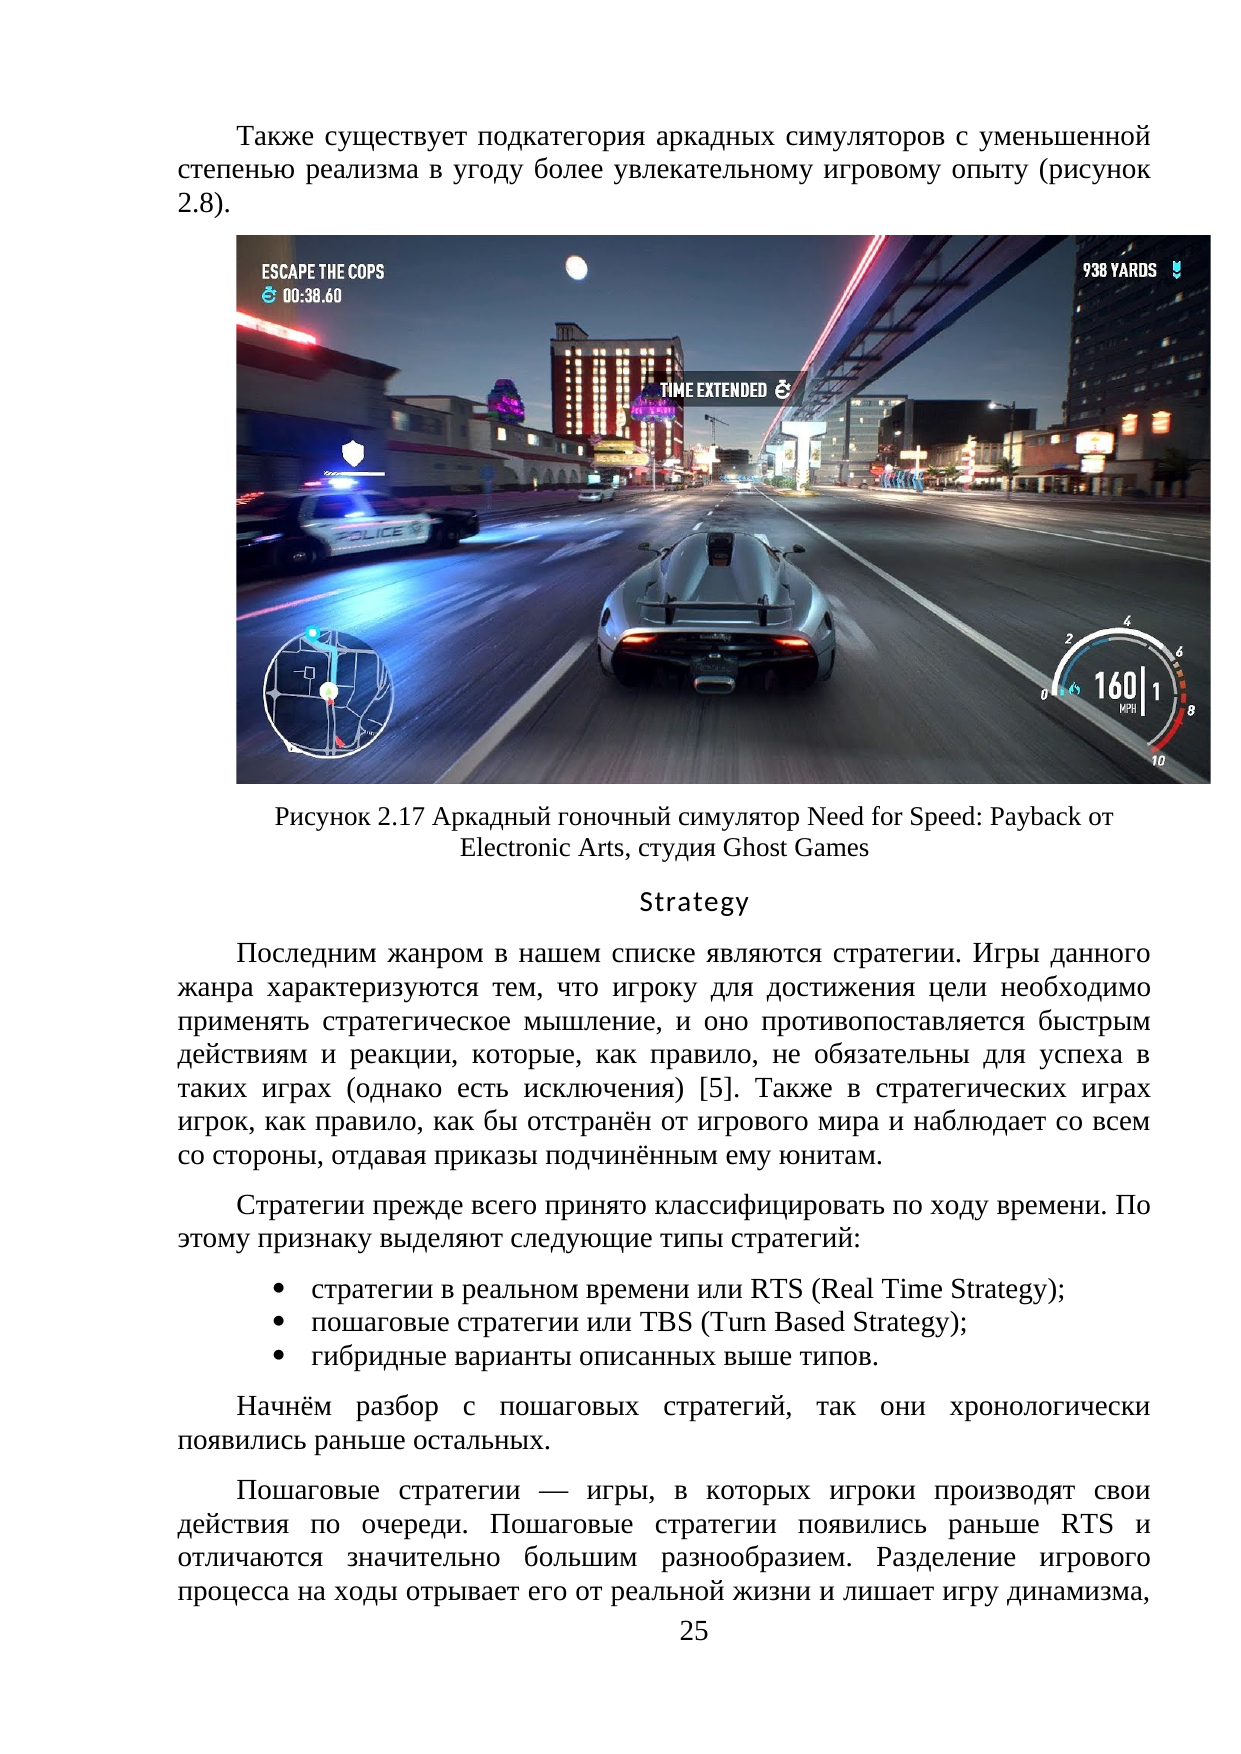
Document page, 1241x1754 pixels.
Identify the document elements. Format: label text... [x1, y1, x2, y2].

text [177, 1472, 1152, 1606]
list гибридные варианты описанных выше типов. [274, 1338, 1152, 1372]
text Последним жанром в нашем списке являются стратегии. Игры данного жанра характеризуются тем, что игроку для достижения цели необходимо применять стратегическое мышление, и оно противопоставляется быстрым действиям и реакции, которые, как правило, не обязательны для успеха в таких играх (однако есть исключения) [5]. Также в стратегических играх игрок, как правило, как бы отстранён от игрового мира и наблюдает со всем со стороны, отдавая приказы подчинённым ему юнитам. [177, 936, 1152, 1170]
text Также существует подкатегория аркадных симуляторов с уменьшенной степенью реализма в угоду более увлекательному игровому опыту (рисунок 2.8). [177, 118, 1152, 219]
text Стратегии прежде всего принято классифицировать по ходу времени. По этому признаку выделяют следующие типы стратегий: [177, 1187, 1152, 1254]
list пошаговые стратегии или TBS (Turn Based Strategy); [274, 1304, 1152, 1338]
subtitle Strategy [177, 883, 1152, 919]
list стратегии в реальном времени или RTS (Real Time Strategy); [274, 1271, 1152, 1304]
picture [236, 235, 1211, 784]
text Начнём разбор с пошаговых стратегий, так они хронологически появились раньше остальных. [177, 1388, 1152, 1456]
